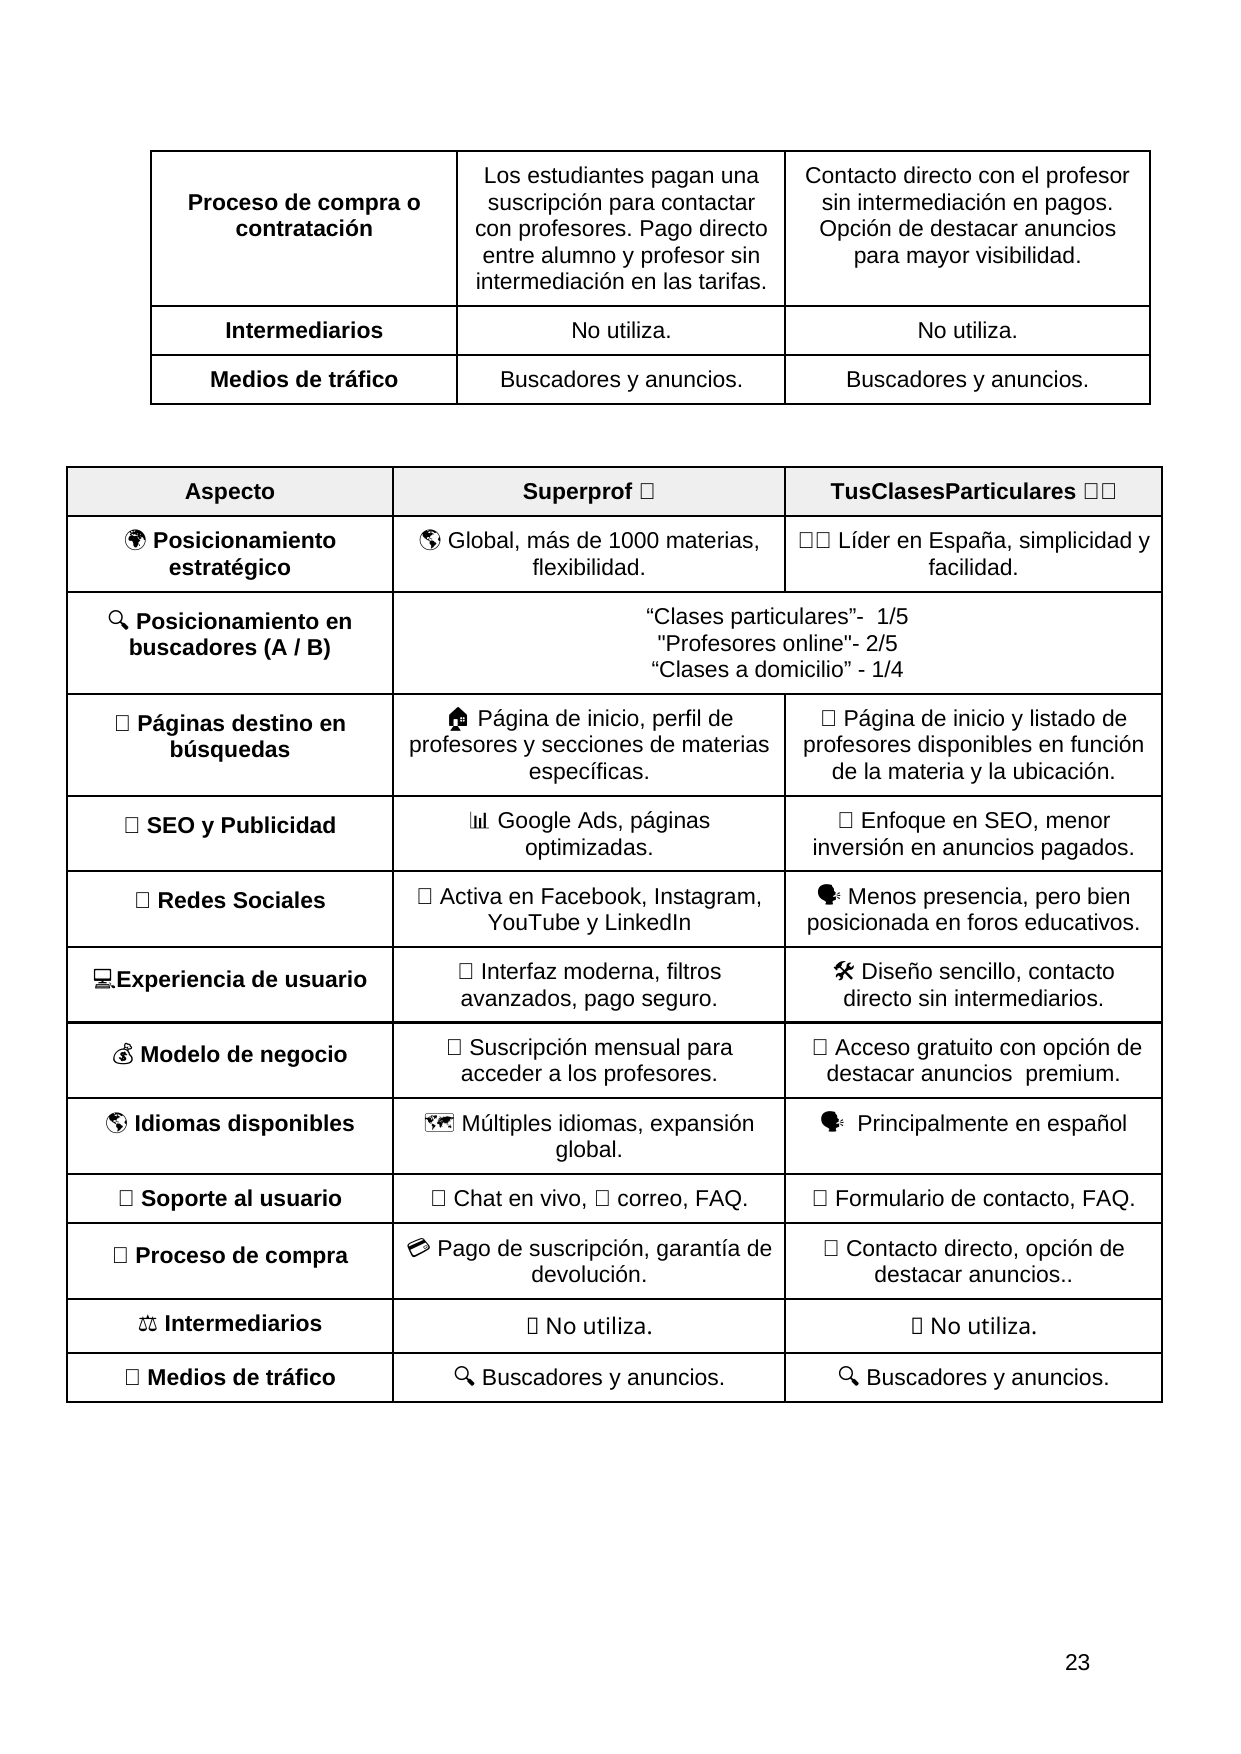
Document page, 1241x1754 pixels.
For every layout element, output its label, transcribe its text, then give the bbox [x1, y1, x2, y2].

table_cell Buscadores y anuncios. [458, 356, 784, 403]
table_cell No utiliza. [458, 307, 784, 354]
table_cell 🏠 Página de inicio, perfil de profesores y secciones de materias específicas. [394, 695, 784, 794]
table_cell 💬 Chat en vivo, 📧 correo, FAQ. [394, 1175, 784, 1222]
table_cell 📅 Suscripción mensual para acceder a los profesores. [394, 1024, 784, 1097]
table_cell 🌎 Idiomas disponibles [68, 1099, 392, 1173]
table_cell 🛒 Proceso de compra [68, 1224, 392, 1298]
table_cell 💡 Interfaz moderna, filtros avanzados, pago seguro. [394, 948, 784, 1021]
table_cell 🌎 Global, más de 1000 materias, flexibilidad. [394, 517, 784, 591]
table_cell “Clases particulares”- 1/5 "Profesores online"- 2/5 “Clases a domicilio” - 1/4 [394, 593, 1161, 693]
table_header Superprof 🚀 [394, 468, 784, 515]
table_header TusClasesParticulares 🇪🇸 [786, 468, 1161, 515]
table_header Aspecto [68, 468, 392, 515]
table_cell 🛠️ Diseño sencillo, contacto directo sin intermediarios. [786, 948, 1161, 1021]
table_cell 🔎 Enfoque en SEO, menor inversión en anuncios pagados. [786, 797, 1161, 870]
table_cell Intermediarios [152, 307, 456, 354]
table_cell 📲 Activa en Facebook, Instagram, YouTube y LinkedIn [394, 872, 784, 946]
table_cell 💳 Pago de suscripción, garantía de devolución. [394, 1224, 784, 1298]
table_cell No utiliza. [786, 307, 1149, 354]
table_cell 🇪🇸 Líder en España, simplicidad y facilidad. [786, 517, 1161, 591]
table_cell 💰 Modelo de negocio [68, 1024, 392, 1097]
table_cell 💻Experiencia de usuario [68, 948, 392, 1021]
table_cell 🗺️ Múltiples idiomas, expansión global. [394, 1099, 784, 1173]
table_cell 🚦 Medios de tráfico [68, 1354, 392, 1401]
table_cell 🗣️ Menos presencia, pero bien posicionada en foros educativos. [786, 872, 1161, 946]
table_cell 🔍 Buscadores y anuncios. [786, 1354, 1161, 1401]
table_cell Contacto directo con el profesor sin intermediación en pagos. Opción de destacar anuncios para mayor visibilidad. [786, 152, 1149, 305]
table_cell 📢 Acceso gratuito con opción de destacar anuncios premium. [786, 1024, 1161, 1097]
table_cell Buscadores y anuncios. [786, 356, 1149, 403]
table_cell 🗣️🇪🇸 Principalmente en español [786, 1099, 1161, 1173]
table_cell 🤝 Contacto directo, opción de destacar anuncios.. [786, 1224, 1161, 1298]
table_cell 📊 Google Ads, páginas optimizadas. [394, 797, 784, 870]
table_cell Proceso de compra o contratación [152, 152, 456, 305]
table_cell ❌ No utiliza. [394, 1300, 784, 1352]
table_cell 🔍 Buscadores y anuncios. [394, 1354, 784, 1401]
table_cell 🌍 Posicionamiento estratégico [68, 517, 392, 591]
table_cell 📢 SEO y Publicidad [68, 797, 392, 870]
table_cell 📄 Páginas destino en búsquedas [68, 695, 392, 794]
table_cell ❌ No utiliza. [786, 1300, 1161, 1352]
table_cell 📱 Redes Sociales [68, 872, 392, 946]
table_cell 🔍 Posicionamiento en buscadores (A / B) [68, 593, 392, 693]
table_cell Medios de tráfico [152, 356, 456, 403]
table_cell 📌 Página de inicio y listado de profesores disponibles en función de la materia y la ubicación. [786, 695, 1161, 794]
table_cell 📄 Formulario de contacto, FAQ. [786, 1175, 1161, 1222]
table_cell 📞 Soporte al usuario [68, 1175, 392, 1222]
table_cell Los estudiantes pagan una suscripción para contactar con profesores. Pago directo entre alumno y profesor sin intermediación en las tarifas. [458, 152, 784, 305]
table_cell ⚖️ Intermediarios [68, 1300, 392, 1352]
